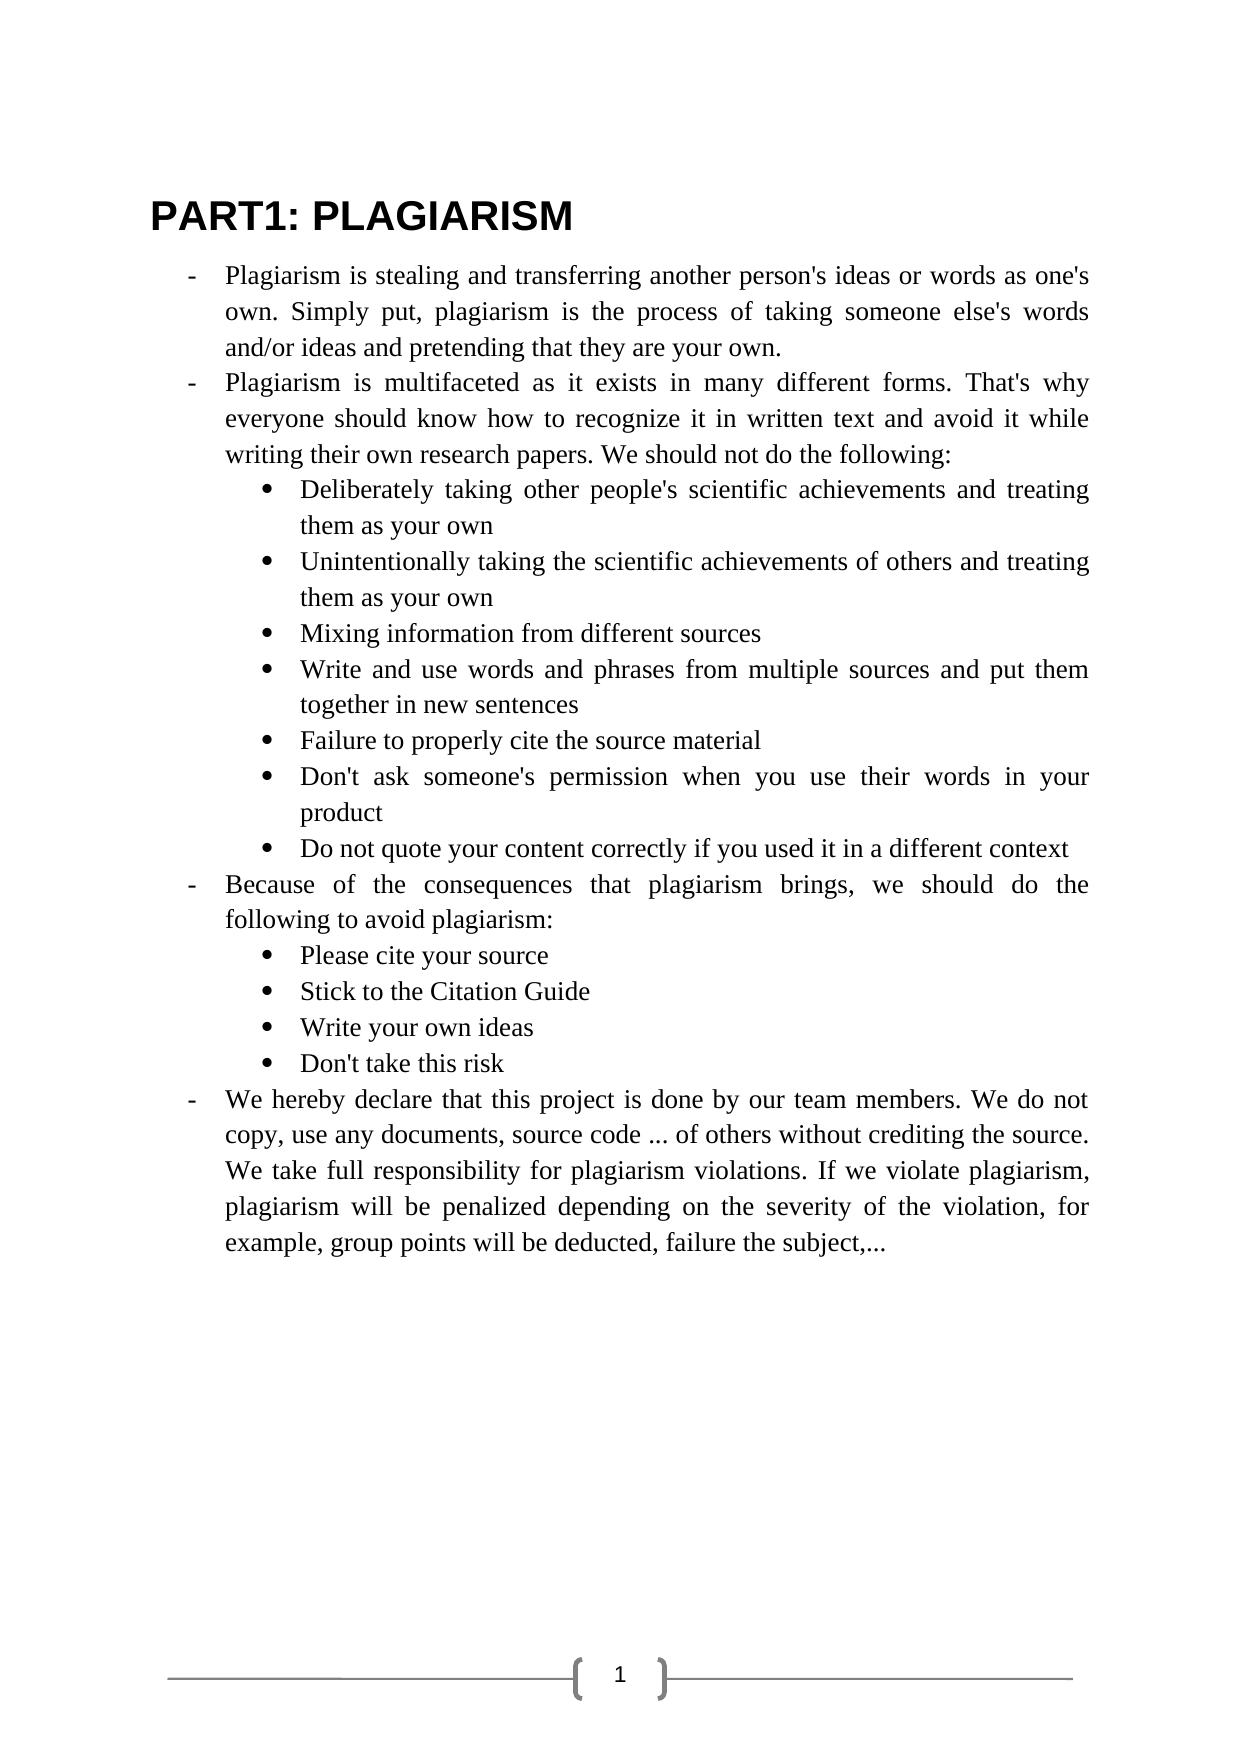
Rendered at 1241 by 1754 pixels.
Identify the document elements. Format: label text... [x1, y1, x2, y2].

list Plagiarism is multifaceted as it exists in many different forms. That's why everyone should know how to recognize it in written text and avoid it while writing their own research papers. We should not do the following: [187, 366, 1090, 469]
list Mixing information from different sources [262, 617, 1090, 648]
list Because of the consequences that plagiarism brings, we should do the following to avoid plagiarism: [187, 868, 1090, 934]
list Write and use words and phrases from multiple sources and put them together in new sentences [262, 653, 1090, 720]
list We hereby declare that this project is done by our team members. We do not copy, use any documents, source code ... of others without crediting the source. We take full responsibility for plagiarism violations. If we violate plagiarism, plagiarism will be penalized depending on the severity of the violation, for example, group points will be deducted, failure the subject,... [187, 1083, 1090, 1257]
list Write your own ideas [262, 1011, 1090, 1042]
list Plagiarism is stealing and transferring another person's ideas or words as one's own. Simply put, plagiarism is the process of taking someone else's words and/or ideas and pretending that they are your own. [187, 259, 1090, 362]
list Don't take this risk [262, 1047, 1090, 1078]
list Failure to properly cite the source material [262, 724, 1090, 756]
list Don't ask someone's permission when you use their words in your product [262, 760, 1090, 827]
subtitle PART1: PLAGIARISM [150, 192, 1090, 239]
list Unintentionally taking the scientific achievements of others and treating them as your own [262, 545, 1090, 612]
list Deliberately taking other people's scientific achievements and treating them as your own [262, 474, 1090, 541]
list Stick to the Citation Guide [262, 975, 1090, 1006]
list Do not quote your content correctly if you used it in a different context [262, 832, 1090, 863]
list Please cite your source [262, 939, 1090, 970]
